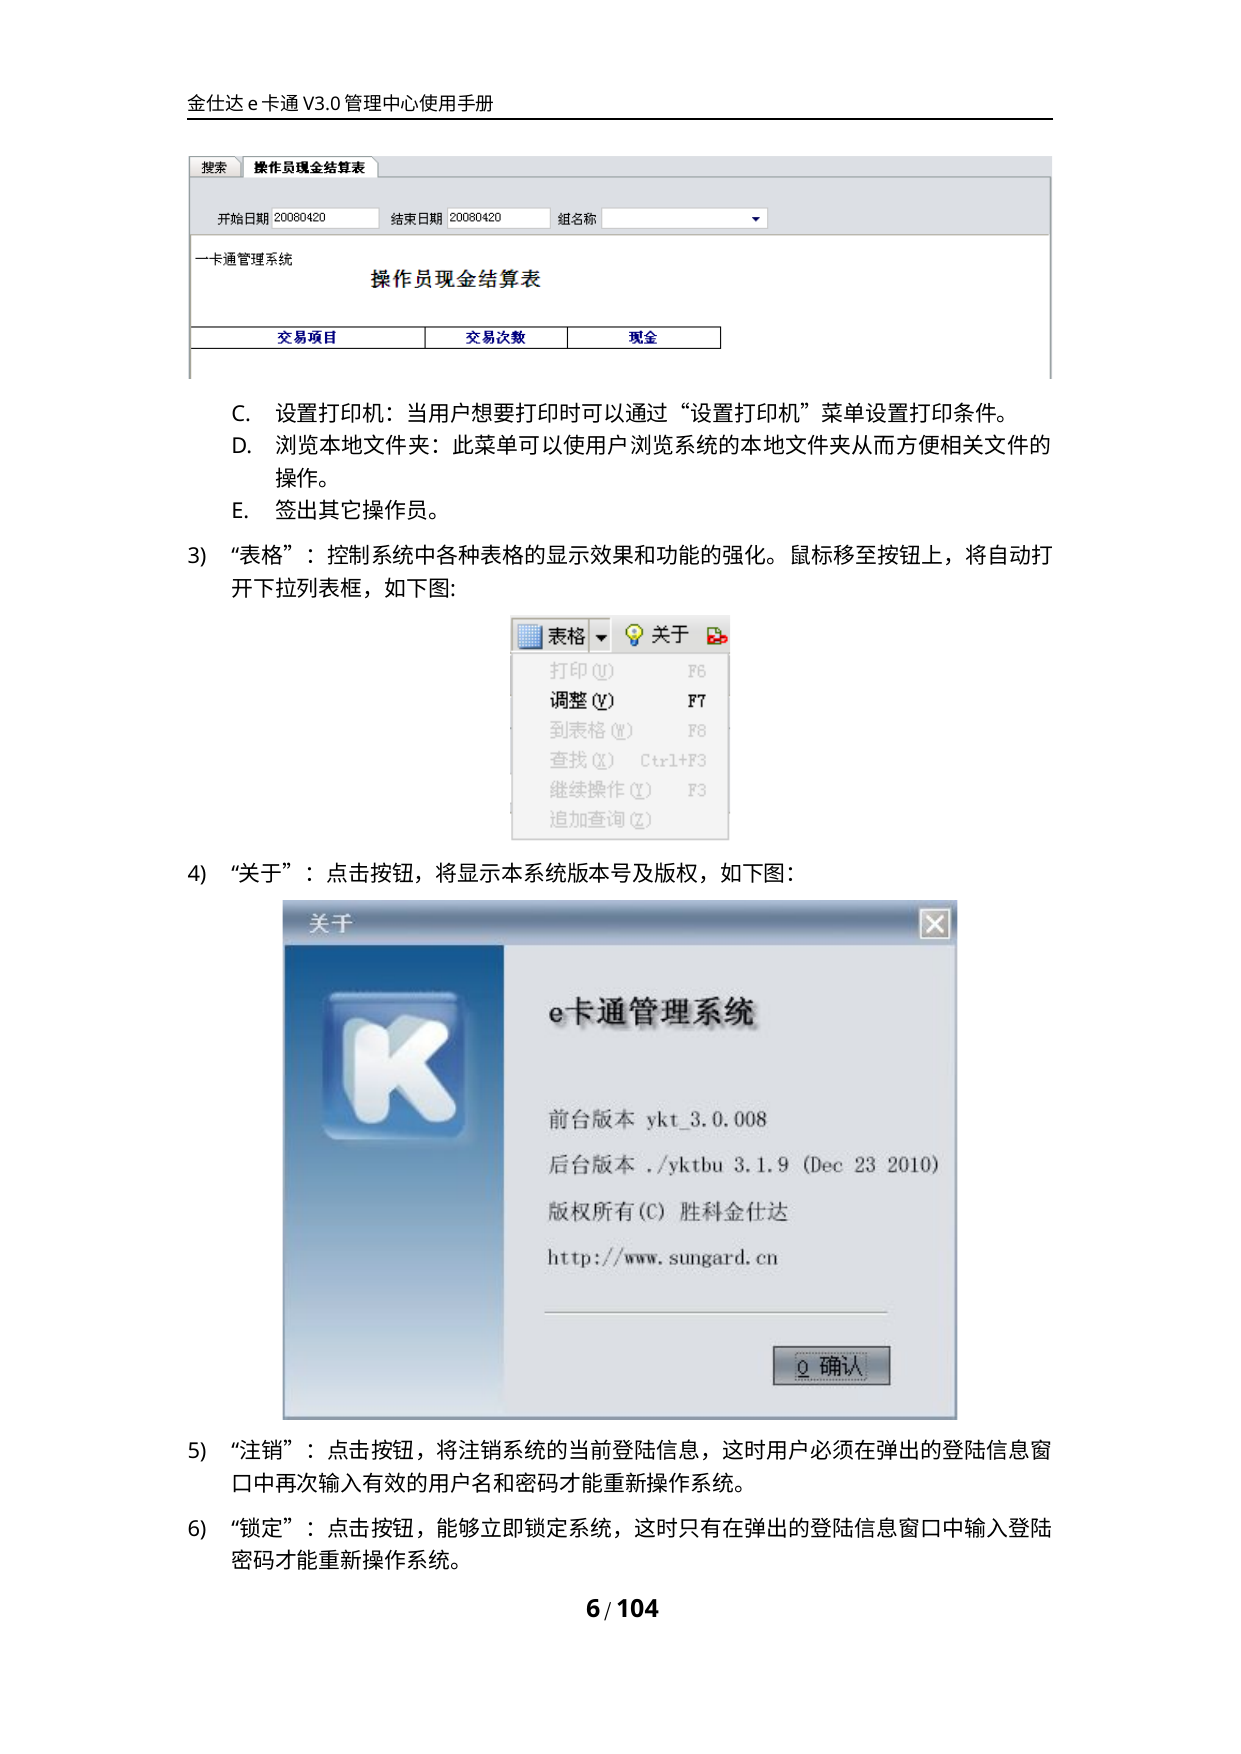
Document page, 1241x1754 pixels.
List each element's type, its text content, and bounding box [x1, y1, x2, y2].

list “关于”：点击按钮，将显示本系统版本号及版权，如下图： [187, 856, 1053, 888]
list “锁定”：点击按钮，能够立即锁定系统，这时只有在弹出的登陆信息窗口中输入登陆密码才能重新操作系统。 [187, 1511, 1053, 1576]
picture [510, 615, 731, 842]
list 签出其它操作员。 [231, 493, 1053, 526]
picture [282, 900, 958, 1420]
picture [188, 155, 1053, 379]
list 设置打印机：当用户想要打印时可以通过“设置打印机”菜单设置打印条件。 [231, 396, 1053, 428]
list “注销”：点击按钮，将注销系统的当前登陆信息，这时用户必须在弹出的登陆信息窗口中再次输入有效的用户名和密码才能重新操作系统。 [187, 1433, 1053, 1498]
list “表格”：控制系统中各种表格的显示效果和功能的强化。鼠标移至按钮上，将自动打开下拉列表框，如下图: [187, 538, 1053, 603]
list 浏览本地文件夹：此菜单可以使用户浏览系统的本地文件夹从而方便相关文件的操作。 [231, 428, 1053, 493]
